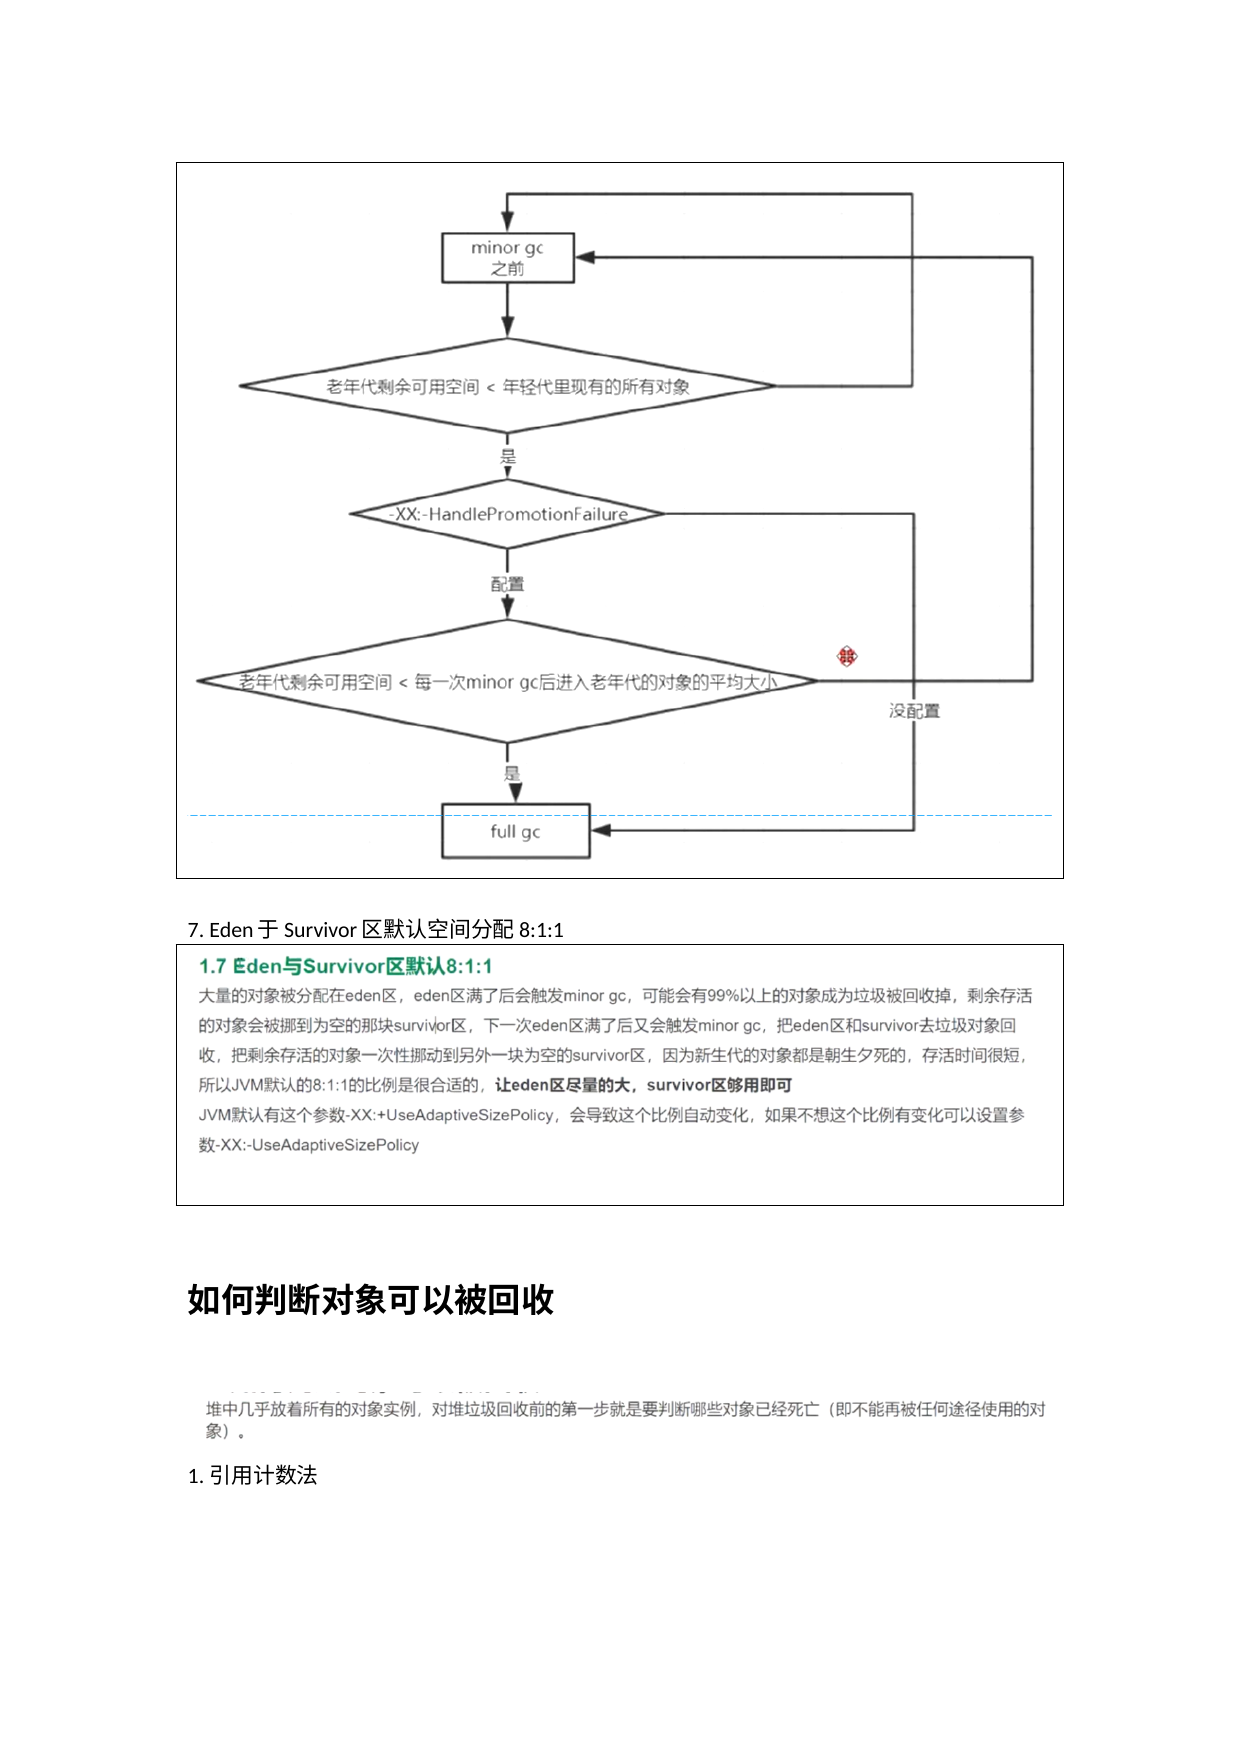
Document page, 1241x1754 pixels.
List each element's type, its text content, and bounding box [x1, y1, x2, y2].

picture [187, 945, 1053, 1189]
picture [187, 1392, 1052, 1448]
list Eden于Survivor区默认空间分配8:1:1 [187, 912, 1053, 944]
list 引用计数法 [187, 1457, 1053, 1490]
subtitle 如何判断对象可以被回收 [187, 1266, 1053, 1331]
picture [187, 163, 1053, 867]
table_header [177, 945, 1063, 1205]
table_header 图示： [177, 163, 1063, 878]
